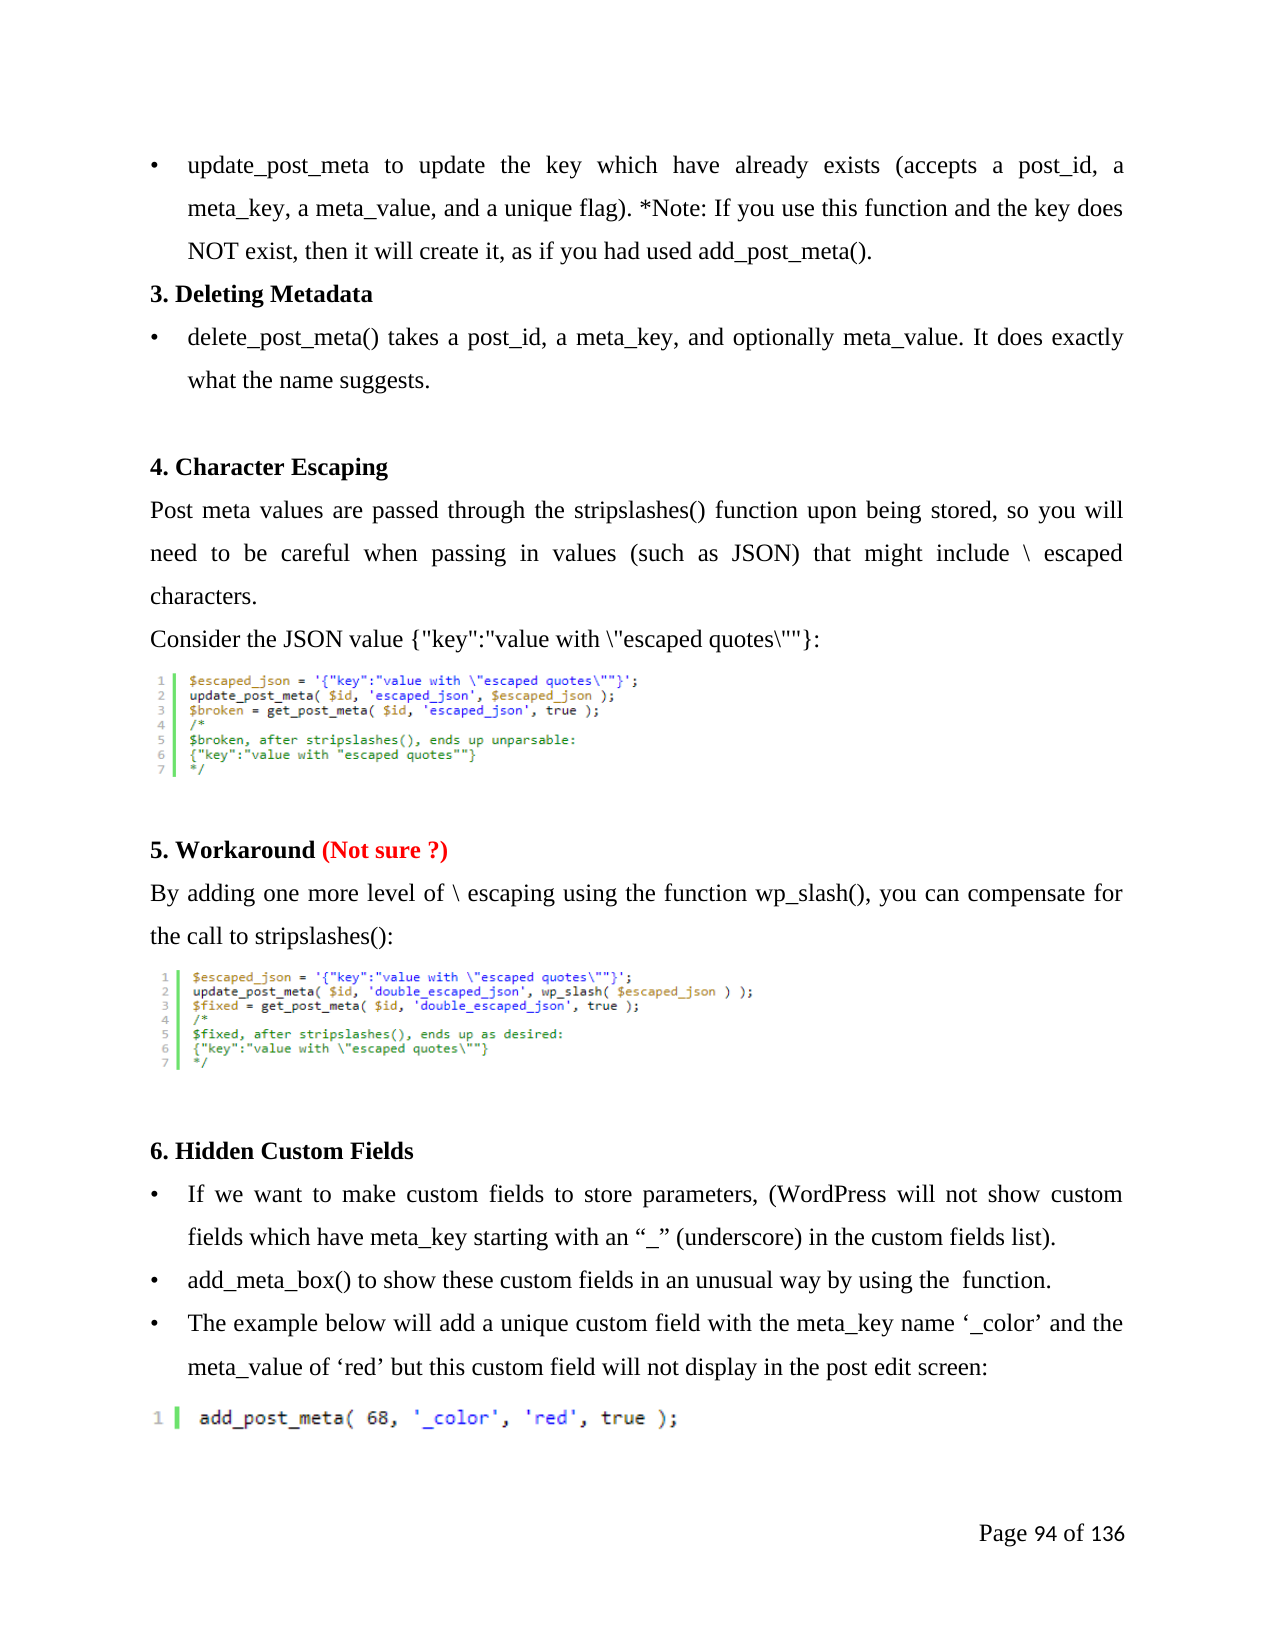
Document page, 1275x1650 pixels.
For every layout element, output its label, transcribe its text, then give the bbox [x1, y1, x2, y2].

text 6. Hidden Custom Fields [150, 1136, 1125, 1165]
list The example below will add a unique custom field with the meta_key name ‘_color’ and the meta_value of ‘red’ but this custom field will not display in the post edit screen: [150, 1308, 1125, 1380]
picture [150, 964, 763, 1079]
list delete_post_meta() takes a post_id, a meta_key, and optionally meta_value. It does exactly what the name suggests. [150, 322, 1125, 394]
text 3. Deleting Metadata [150, 279, 1125, 308]
text 4. Character Escaping [150, 452, 1125, 481]
text Post meta values are passed through the stripslashes() function upon being stored, so you will need to be careful when passing in values (such as JSON) that might include \ escaped characters. [150, 495, 1125, 610]
picture [150, 1394, 692, 1450]
text 5. Workaround (Not sure ?) [150, 835, 1125, 864]
text Consider the JSON value {"key":"value with \"escaped quotes\""}: [150, 624, 1125, 653]
list update_post_meta to update the key which have already exists (accepts a post_id, a meta_key, a meta_value, and a unique flag). *Note: If you use this function and the key does NOT exist, then it will create it, as if you had used add_post_meta(). [150, 150, 1125, 265]
picture [150, 667, 643, 778]
text By adding one more level of \ escaping using the function wp_slash(), you can compensate for the call to stripslashes(): [150, 878, 1125, 950]
list If we want to make custom fields to store parameters, (WordPress will not show custom fields which have meta_key starting with an “_” (underscore) in the custom fields list). [150, 1179, 1125, 1251]
list add_meta_box() to show these custom fields in an unusual way by using the function. [150, 1265, 1125, 1294]
